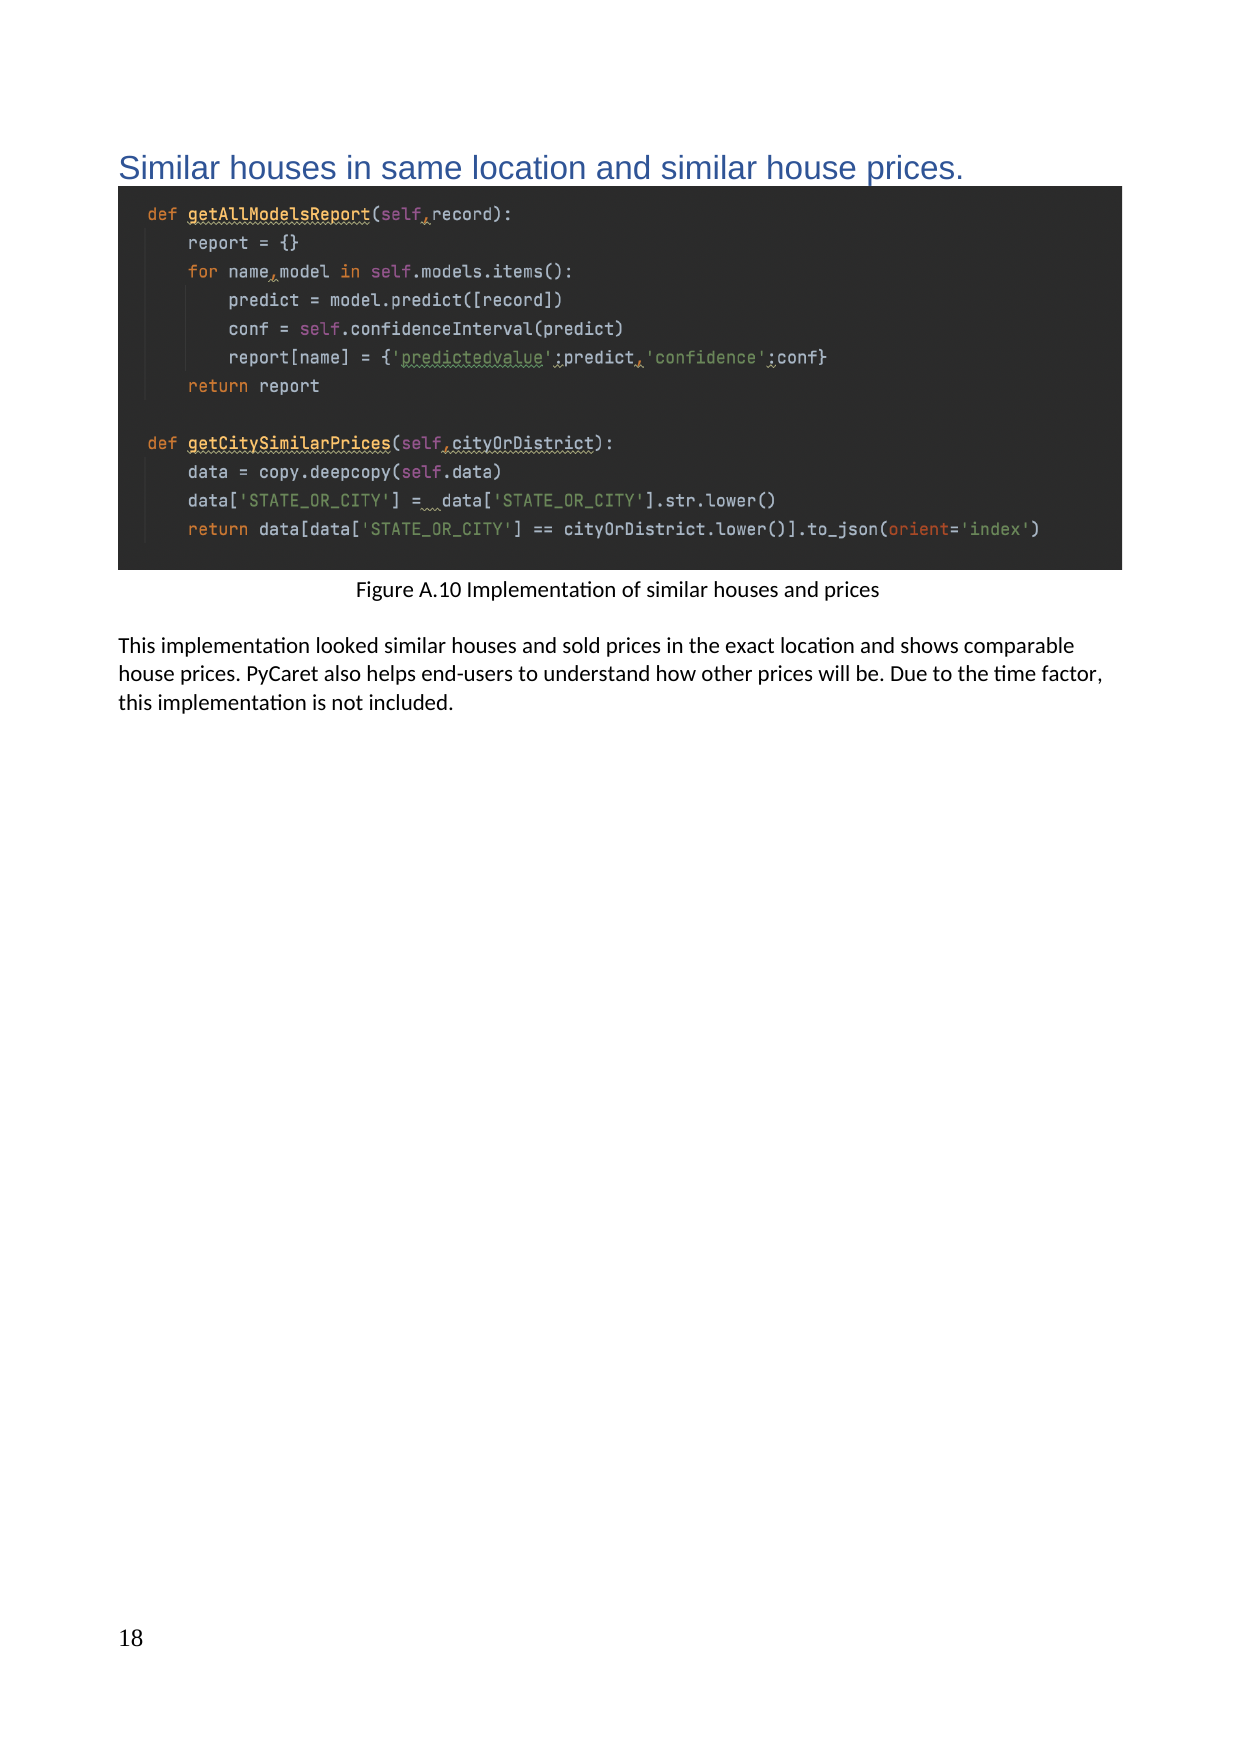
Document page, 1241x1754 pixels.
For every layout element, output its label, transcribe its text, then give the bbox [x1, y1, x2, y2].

picture [118, 186, 1123, 570]
text This implementation looked similar houses and sold prices in the exact location and shows comparable house prices. PyCaret also helps end-users to understand how other prices will be. Due to the time factor, this implementation is not included. [118, 632, 1122, 716]
subtitle Similar houses in same location and similar house prices. [118, 148, 1122, 186]
text Figure A.10 Implementation of similar houses and prices [118, 576, 1122, 603]
